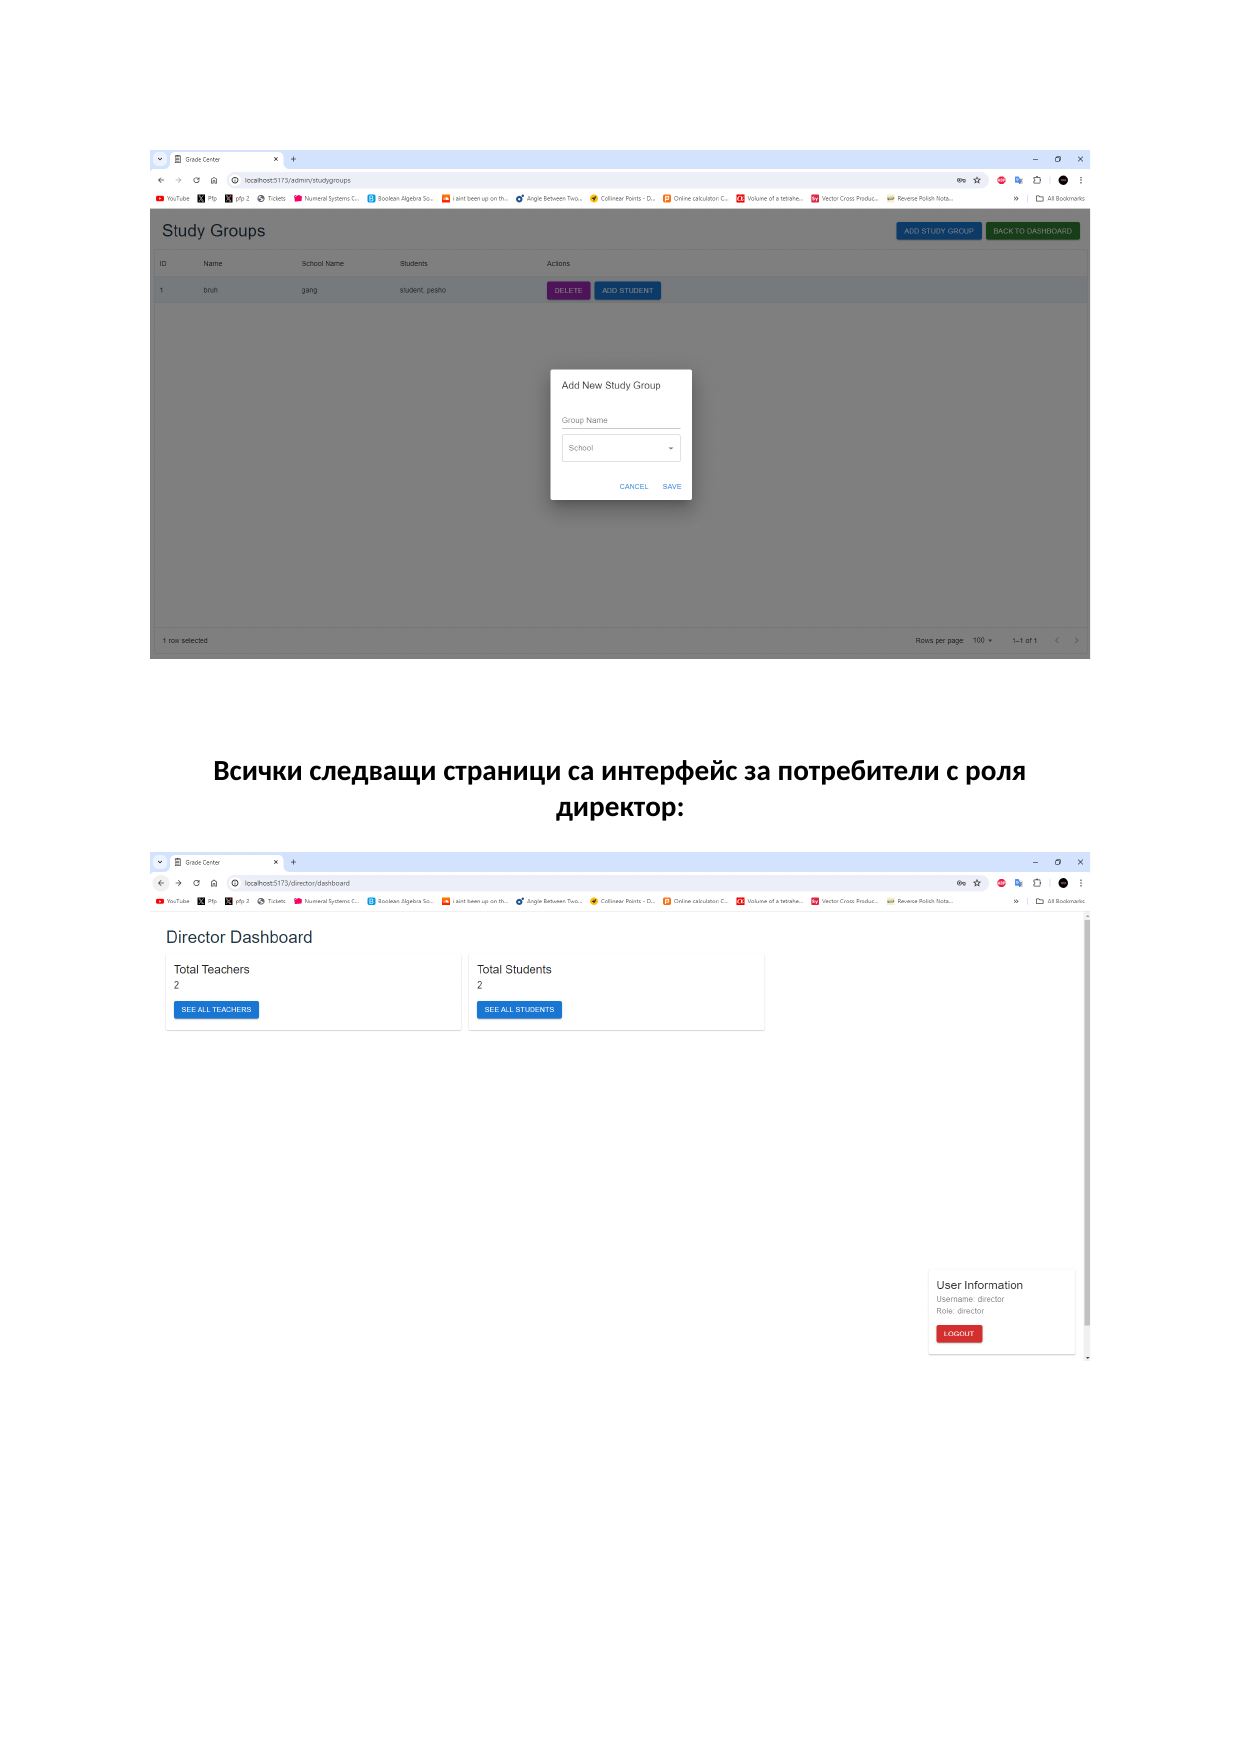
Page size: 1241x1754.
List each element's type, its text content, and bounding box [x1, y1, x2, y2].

picture [150, 852, 1091, 1361]
text Всички следващи страници са интерфейс за потребители с роля директор: [150, 752, 1090, 823]
picture [150, 150, 1091, 659]
